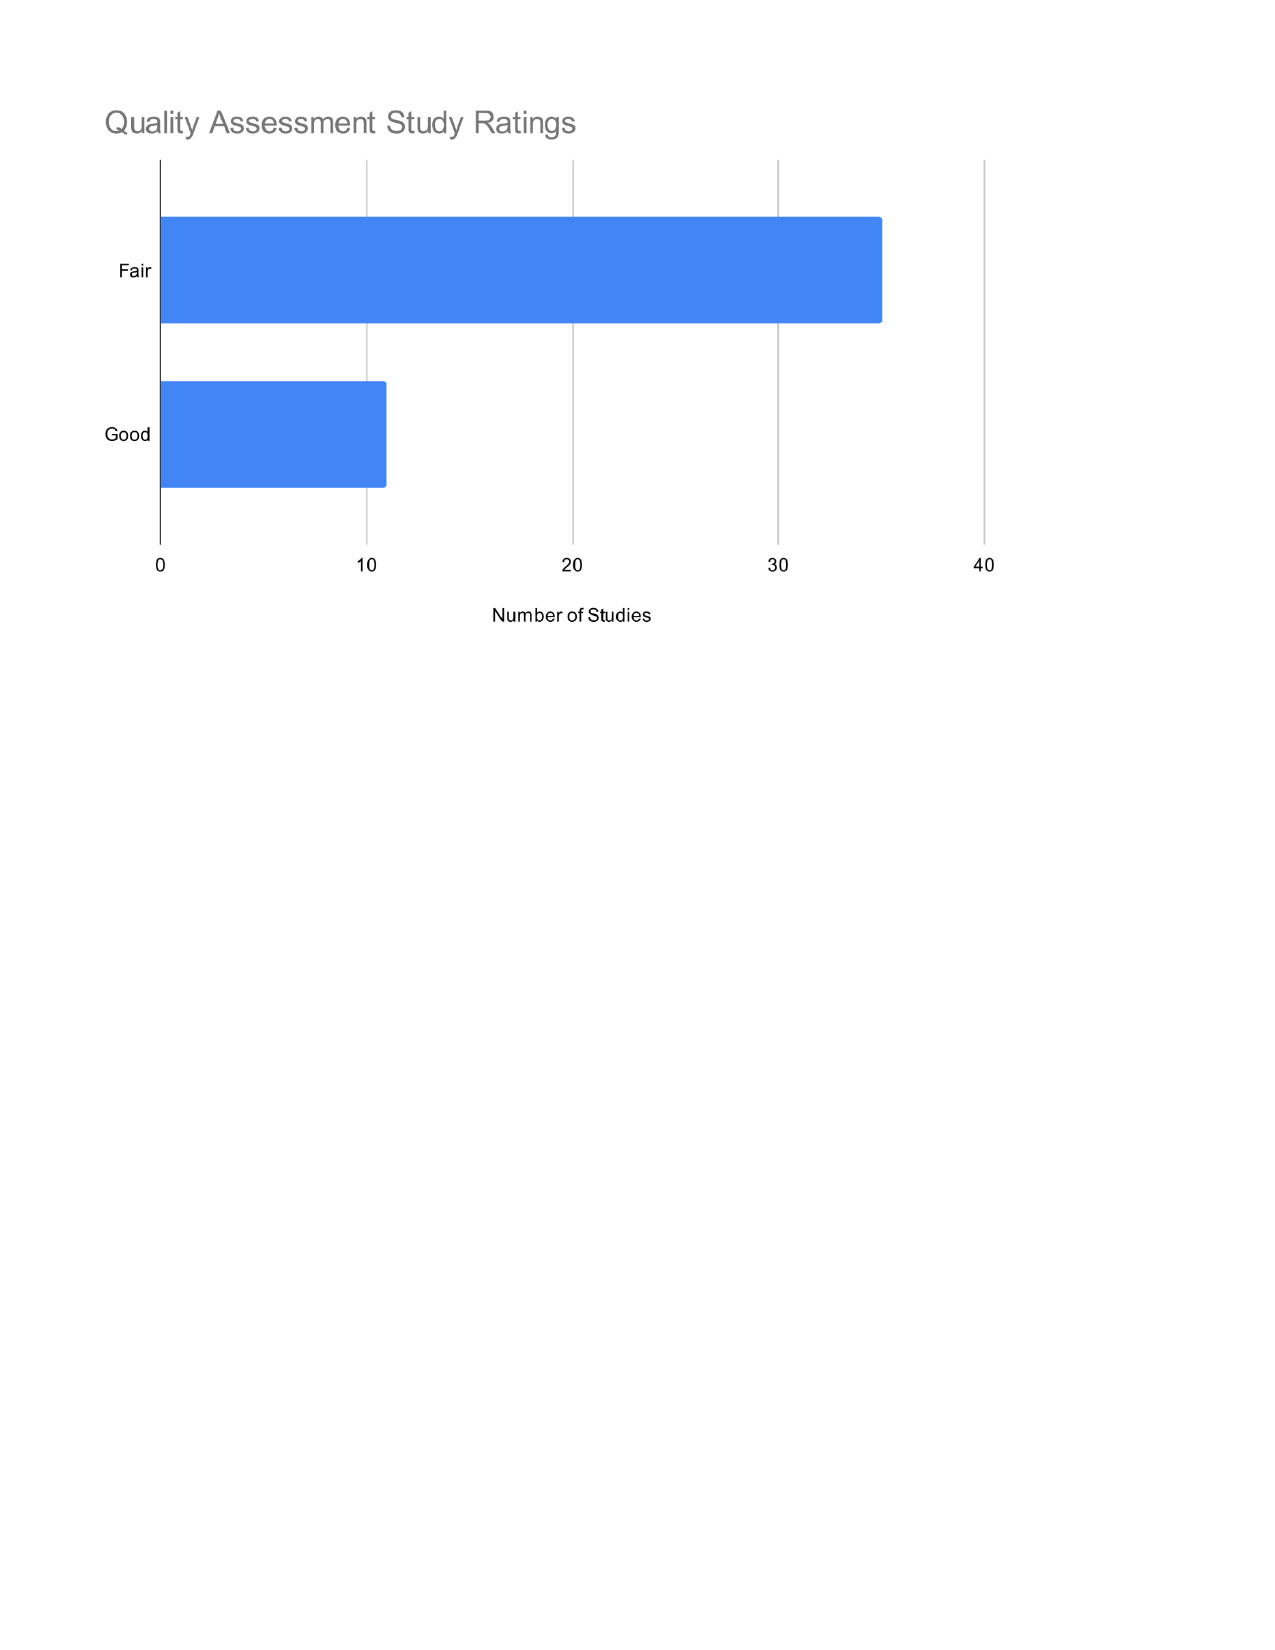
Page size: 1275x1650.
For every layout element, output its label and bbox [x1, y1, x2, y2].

picture [75, 75, 1013, 655]
